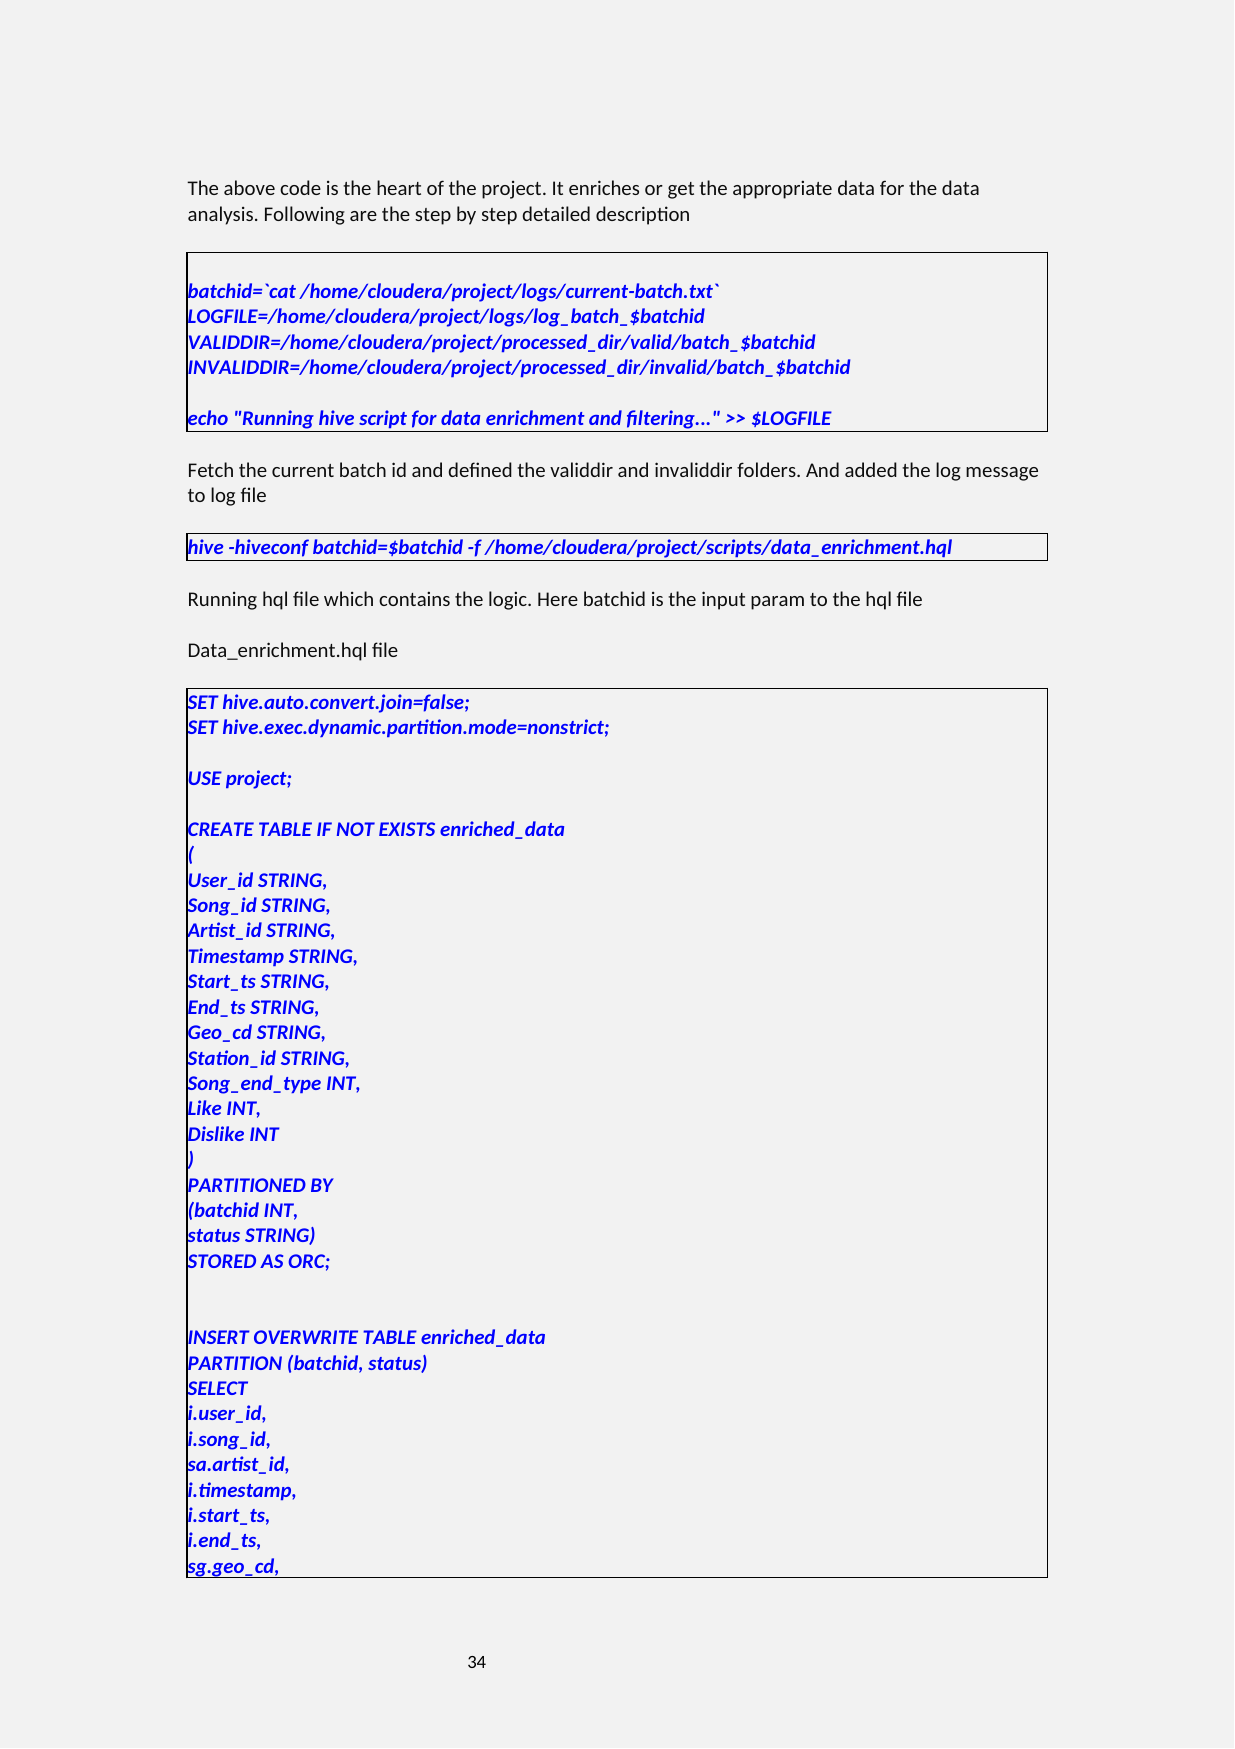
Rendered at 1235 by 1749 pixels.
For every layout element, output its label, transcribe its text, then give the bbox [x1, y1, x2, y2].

text hive -hiveconf batchid=$batchid -f /home/cloudera/project/scripts/data_enrichment.hql [188, 534, 1047, 560]
text PARTITIONED BY [188, 1172, 1047, 1197]
text The above code is the heart of the project. It enriches or get the appropriate data for the data analysis. Following are the step by step detailed description [187, 175, 1047, 226]
text INSERT OVERWRITE TABLE enriched_data [188, 1324, 1047, 1350]
text Geo_cd STRING, [188, 1019, 1047, 1045]
text sg.geo_cd, [188, 1553, 1047, 1577]
text SET hive.exec.dynamic.partition.mode=nonstrict; [188, 714, 1047, 740]
text Timestamp STRING, [188, 943, 1047, 968]
text Dislike INT [188, 1121, 1047, 1146]
text (batchid INT, [188, 1197, 1047, 1223]
text Fetch the current batch id and defined the validdir and invaliddir folders. And added the log message to log file [187, 457, 1047, 508]
text i.user_id, [188, 1401, 1047, 1426]
text Data_enrichment.hql file [187, 637, 1047, 662]
text USE project; [188, 765, 1047, 791]
text i.start_ts, [188, 1502, 1047, 1528]
text Start_ts STRING, [188, 968, 1047, 994]
text End_ts STRING, [188, 994, 1047, 1019]
text sa.artist_id, [188, 1451, 1047, 1477]
text SELECT [188, 1375, 1047, 1401]
text PARTITION (batchid, status) [188, 1350, 1047, 1375]
text Song_id STRING, [188, 892, 1047, 918]
text Song_end_type INT, [188, 1070, 1047, 1096]
text Like INT, [188, 1096, 1047, 1121]
text LOGFILE=/home/cloudera/project/logs/log_batch_$batchid [188, 303, 1047, 329]
text i.end_ts, [188, 1528, 1047, 1553]
text ( [188, 841, 1047, 867]
text status STRING) [188, 1223, 1047, 1248]
text Running hql file which contains the logic. Here batchid is the input param to the hql file [187, 586, 1047, 612]
text i.song_id, [188, 1426, 1047, 1451]
text Station_id STRING, [188, 1045, 1047, 1070]
text Artist_id STRING, [188, 918, 1047, 943]
text VALIDDIR=/home/cloudera/project/processed_dir/valid/batch_$batchid [188, 329, 1047, 354]
text SET hive.auto.convert.join=false; [188, 689, 1047, 714]
text CREATE TABLE IF NOT EXISTS enriched_data [188, 816, 1047, 841]
text batchid=`cat /home/cloudera/project/logs/current-batch.txt` [188, 278, 1047, 303]
text echo "Running hive script for data enrichment and filtering..." >> $LOGFILE [188, 404, 1047, 431]
text ) [188, 1146, 1047, 1172]
text STORED AS ORC; [188, 1248, 1047, 1273]
text i.timestamp, [188, 1477, 1047, 1502]
text User_id STRING, [188, 867, 1047, 892]
text INVALIDDIR=/home/cloudera/project/processed_dir/invalid/batch_$batchid [188, 354, 1047, 380]
